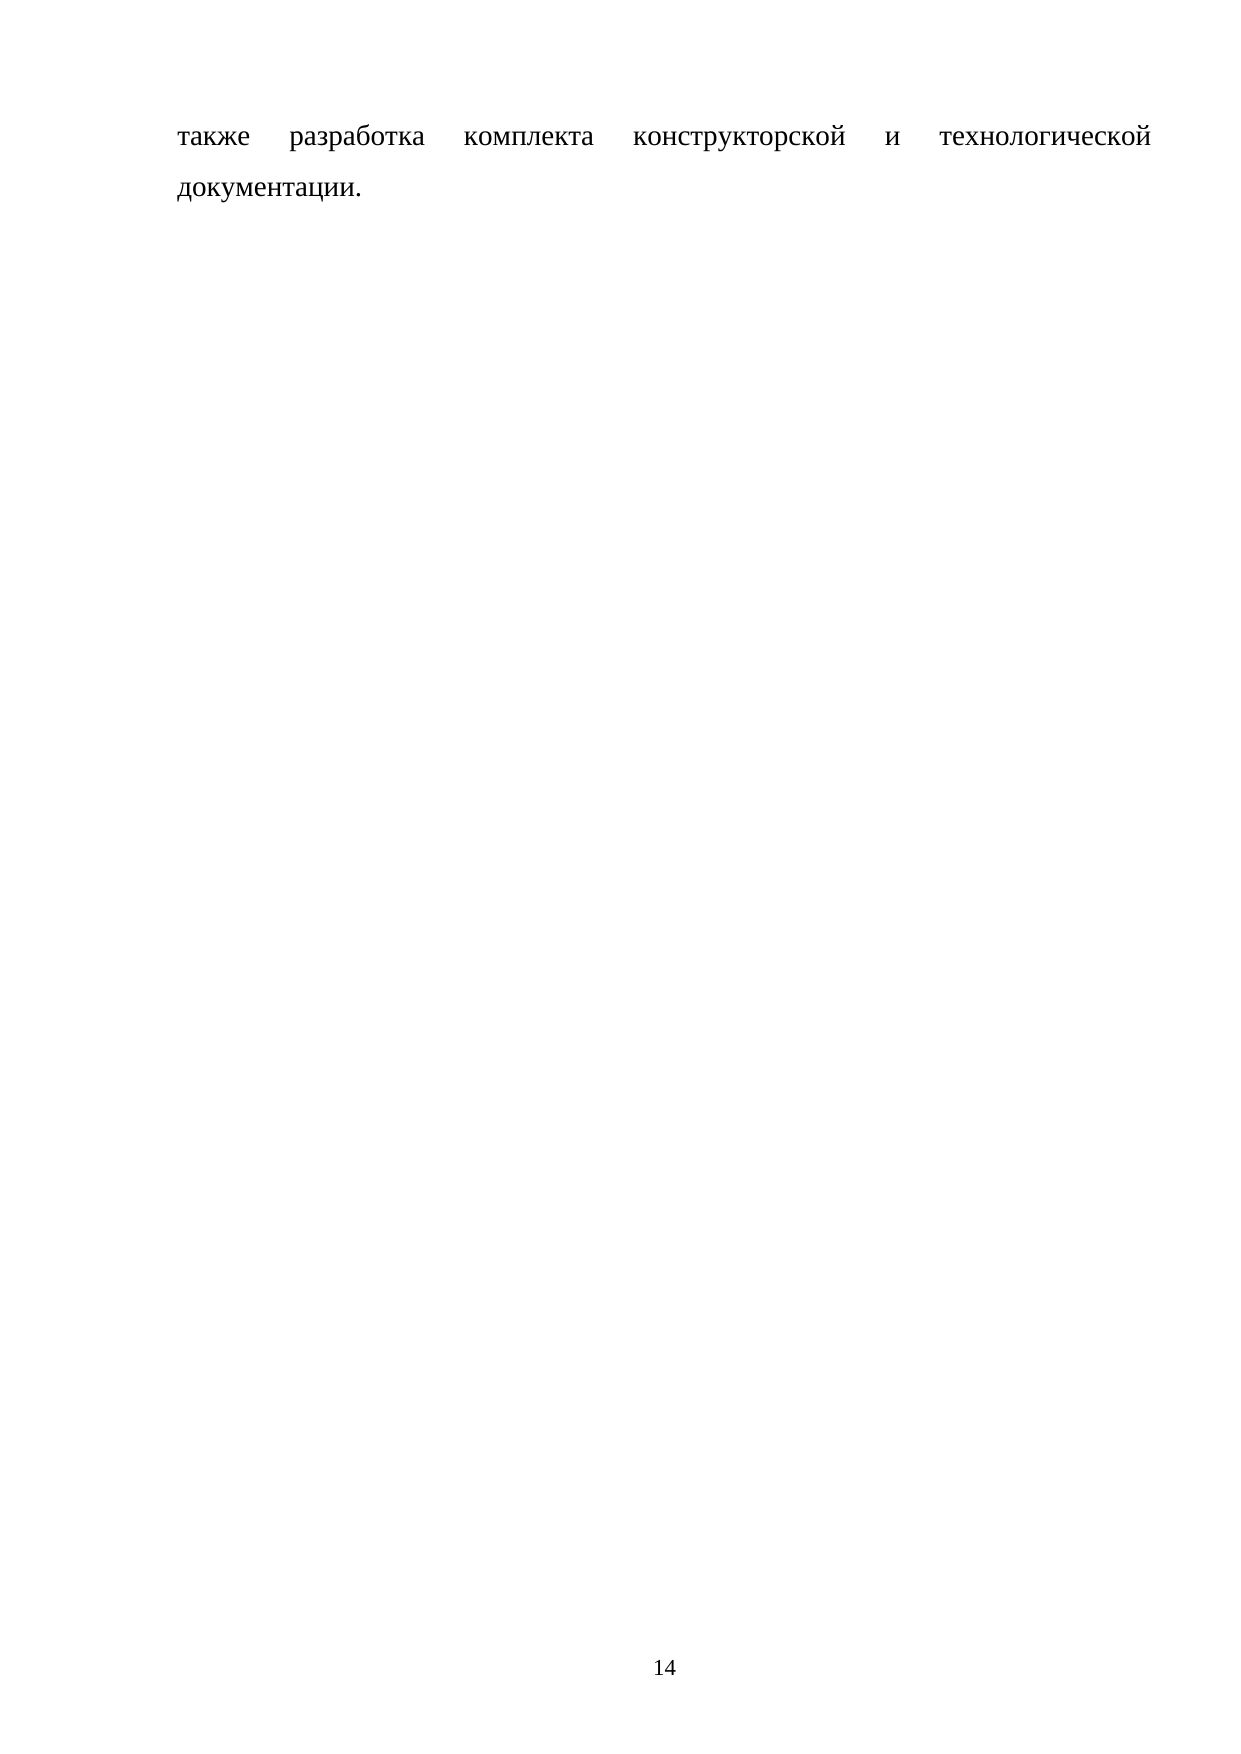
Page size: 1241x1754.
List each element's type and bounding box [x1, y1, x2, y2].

text [177, 118, 1152, 202]
